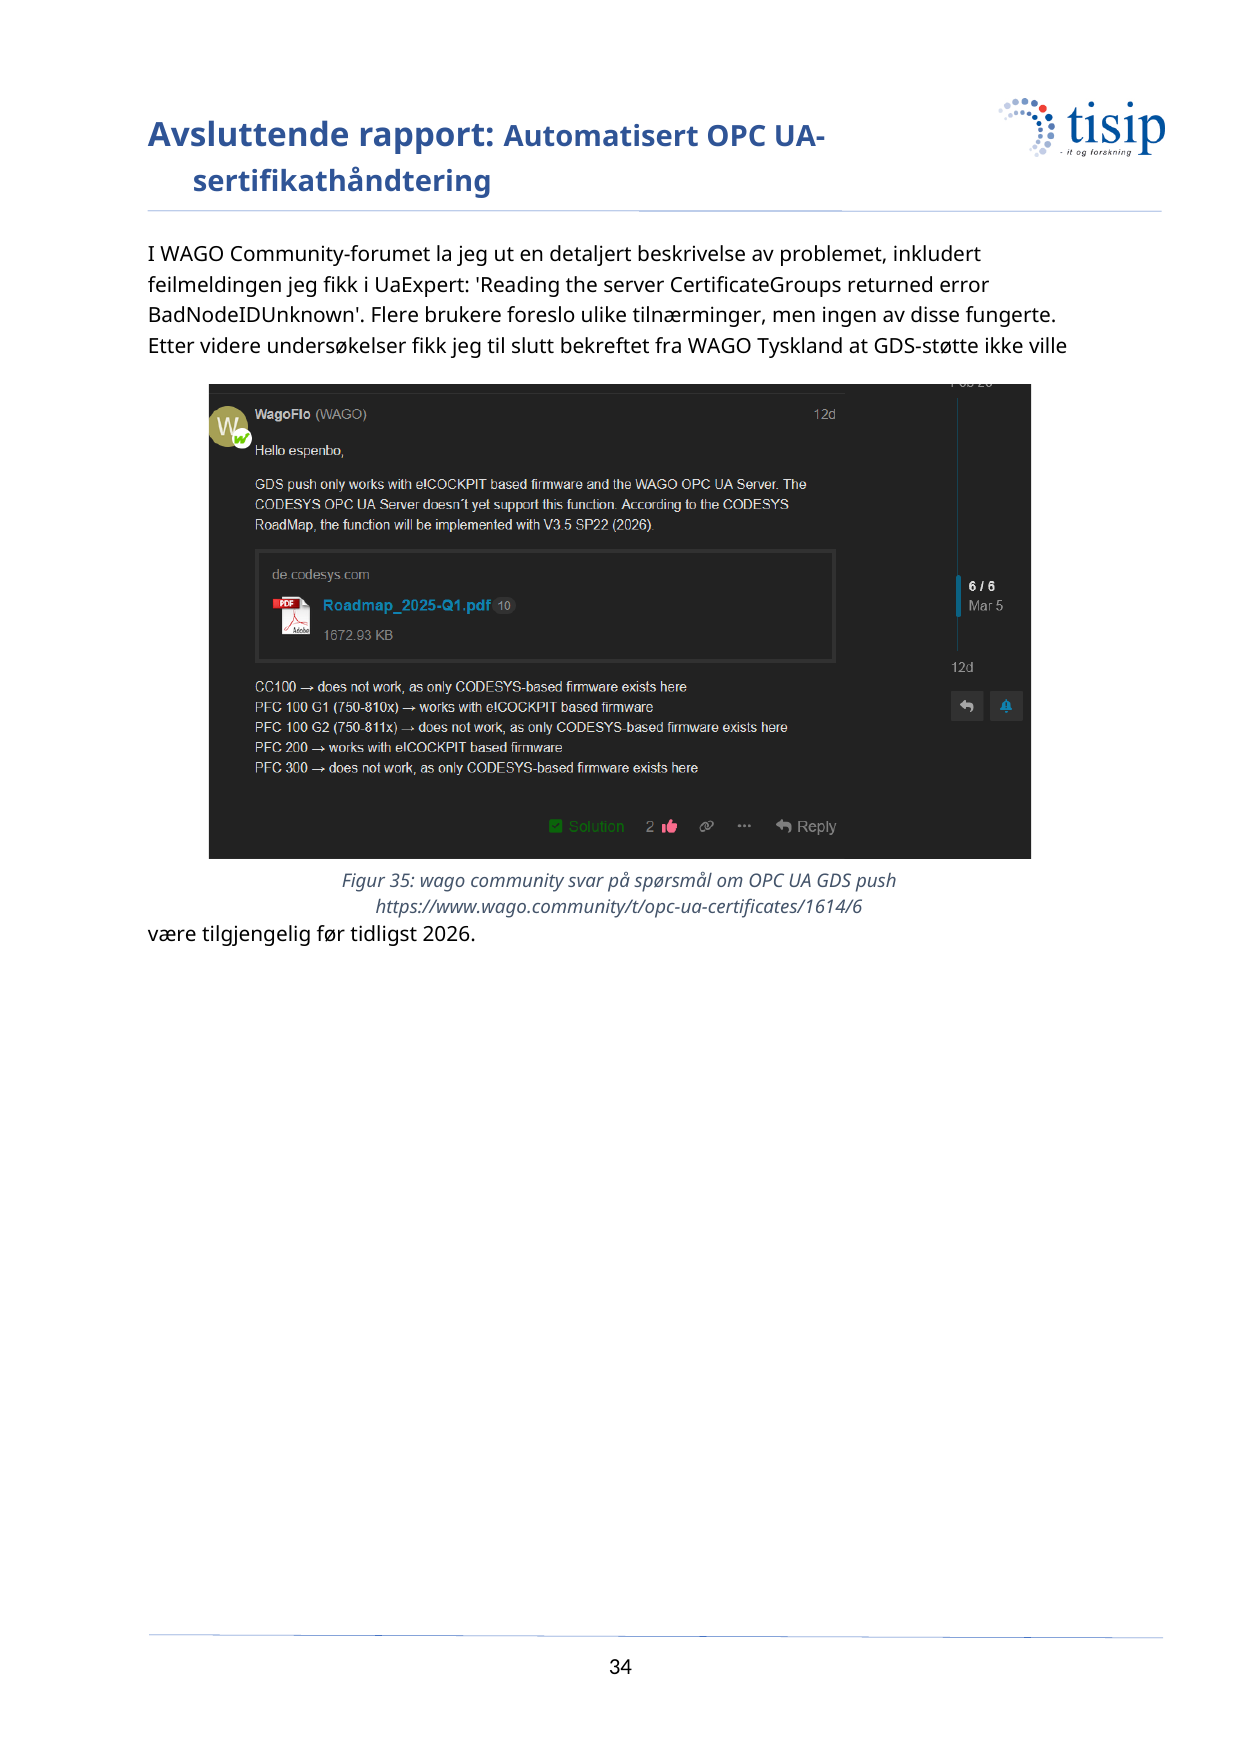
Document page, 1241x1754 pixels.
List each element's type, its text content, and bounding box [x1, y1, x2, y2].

picture [208, 384, 1032, 859]
picture [991, 92, 1169, 160]
